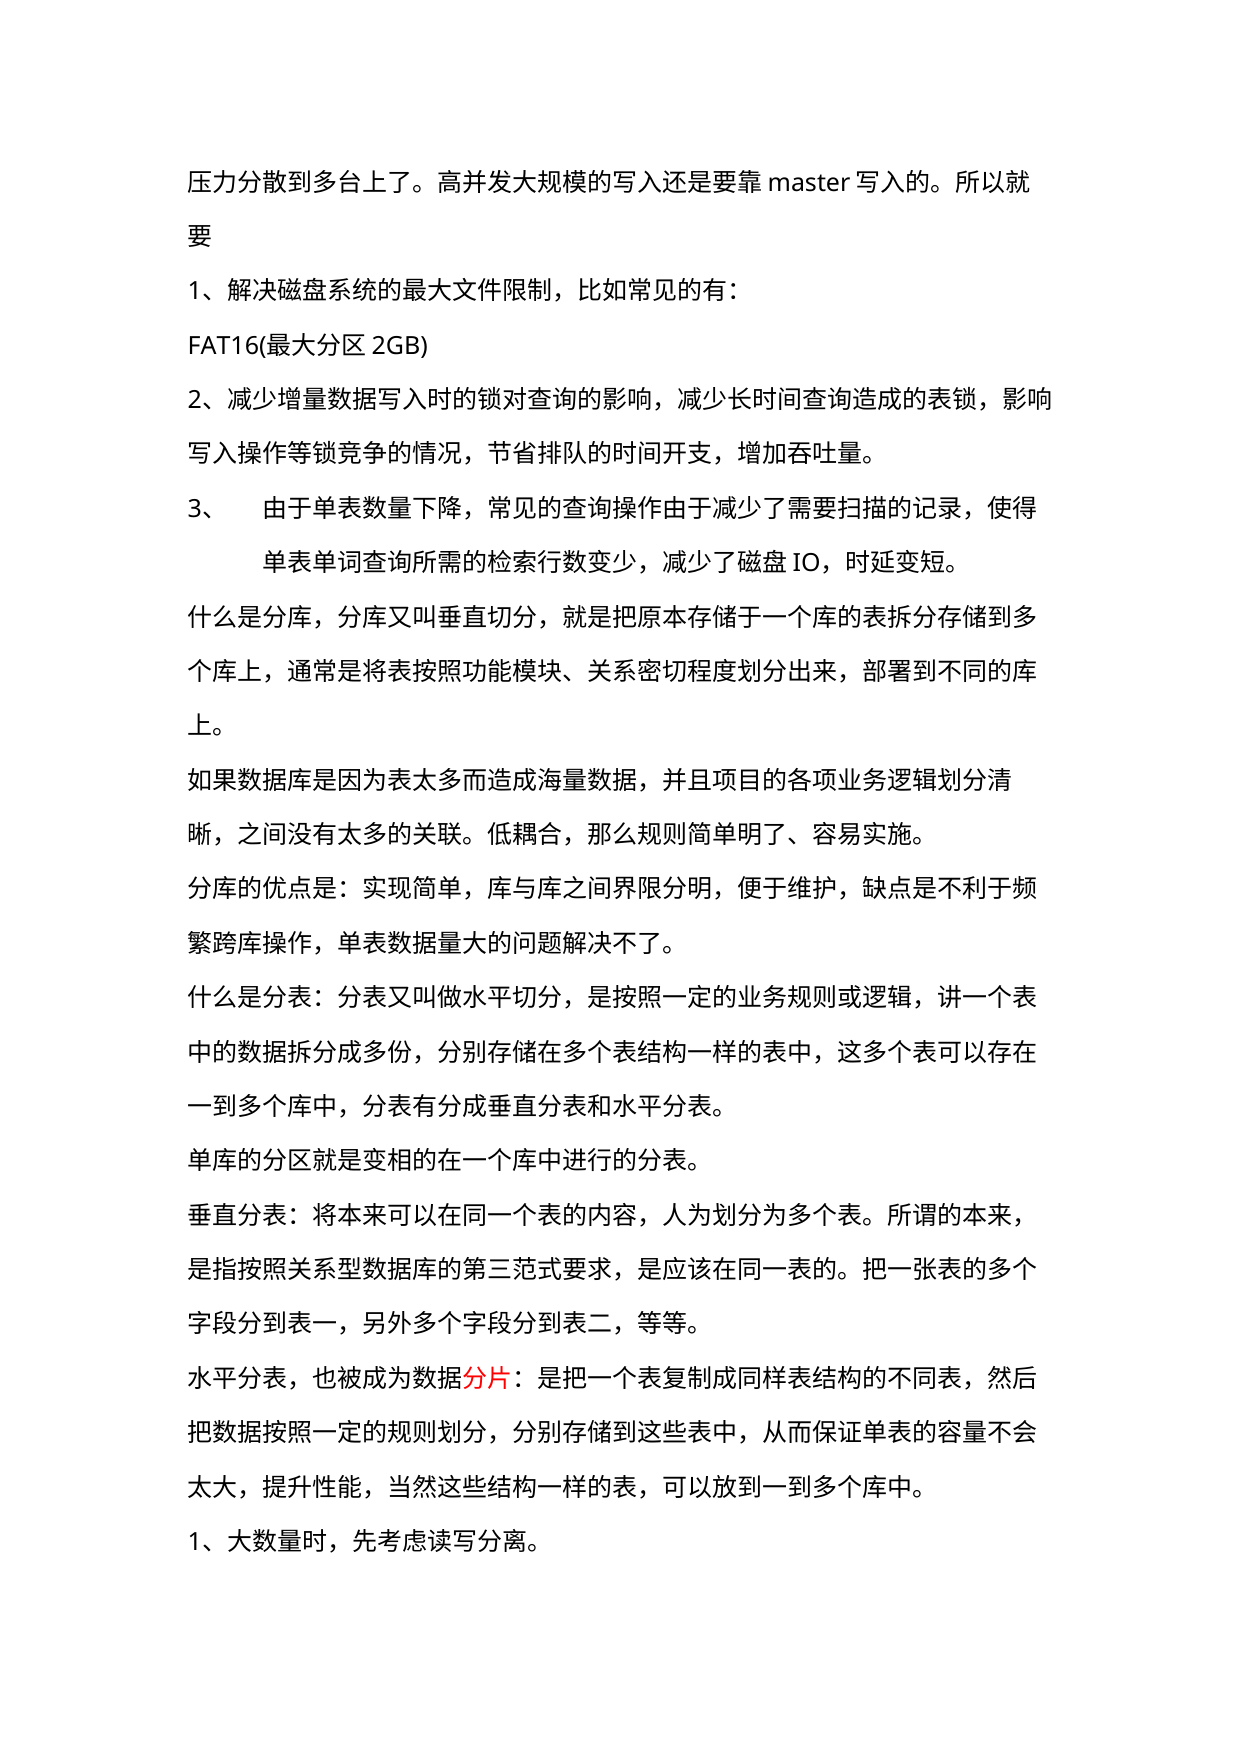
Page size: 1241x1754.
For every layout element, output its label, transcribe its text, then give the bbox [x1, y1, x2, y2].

list 什么是分表：分表又叫做水平切分，是按照一定的业务规则或逻辑，讲一个表中的数据拆分成多份，分别存储在多个表结构一样的表中，这多个表可以存在一到多个库中，分表有分成垂直分表和水平分表。 [187, 978, 1053, 1123]
list 大数量时，先考虑读写分离。 [187, 1521, 1053, 1558]
list 分库的优点是：实现简单，库与库之间界限分明，便于维护，缺点是不利于频繁跨库操作，单表数据量大的问题解决不了。 [187, 869, 1053, 959]
list 什么是分库，分库又叫垂直切分，就是把原本存储于一个库的表拆分存储到多个库上，通常是将表按照功能模块、关系密切程度划分出来，部署到不同的库上。 [187, 597, 1053, 742]
list FAT16(最大分区2GB) [187, 325, 1053, 361]
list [187, 162, 1053, 253]
list 单库的分区就是变相的在一个库中进行的分表。 [187, 1141, 1053, 1177]
list 2、减少增量数据写入时的锁对查询的影响，减少长时间查询造成的表锁，影响写入操作等锁竞争的情况，节省排队的时间开支，增加吞吐量。 [187, 379, 1053, 470]
list 由于单表数量下降，常见的查询操作由于减少了需要扫描的记录，使得单表单词查询所需的检索行数变少，减少了磁盘IO，时延变短。 [187, 488, 1053, 579]
list 水平分表，也被成为数据分片：是把一个表复制成同样表结构的不同表，然后把数据按照一定的规则划分，分别存储到这些表中，从而保证单表的容量不会太大，提升性能，当然这些结构一样的表，可以放到一到多个库中。 [187, 1358, 1053, 1503]
list 1、解决磁盘系统的最大文件限制，比如常见的有： [187, 271, 1053, 307]
list 垂直分表：将本来可以在同一个表的内容，人为划分为多个表。所谓的本来，是指按照关系型数据库的第三范式要求，是应该在同一表的。把一张表的多个字段分到表一，另外多个字段分到表二，等等。 [187, 1195, 1053, 1340]
list 如果数据库是因为表太多而造成海量数据，并且项目的各项业务逻辑划分清晰，之间没有太多的关联。低耦合，那么规则简单明了、容易实施。 [187, 760, 1053, 851]
